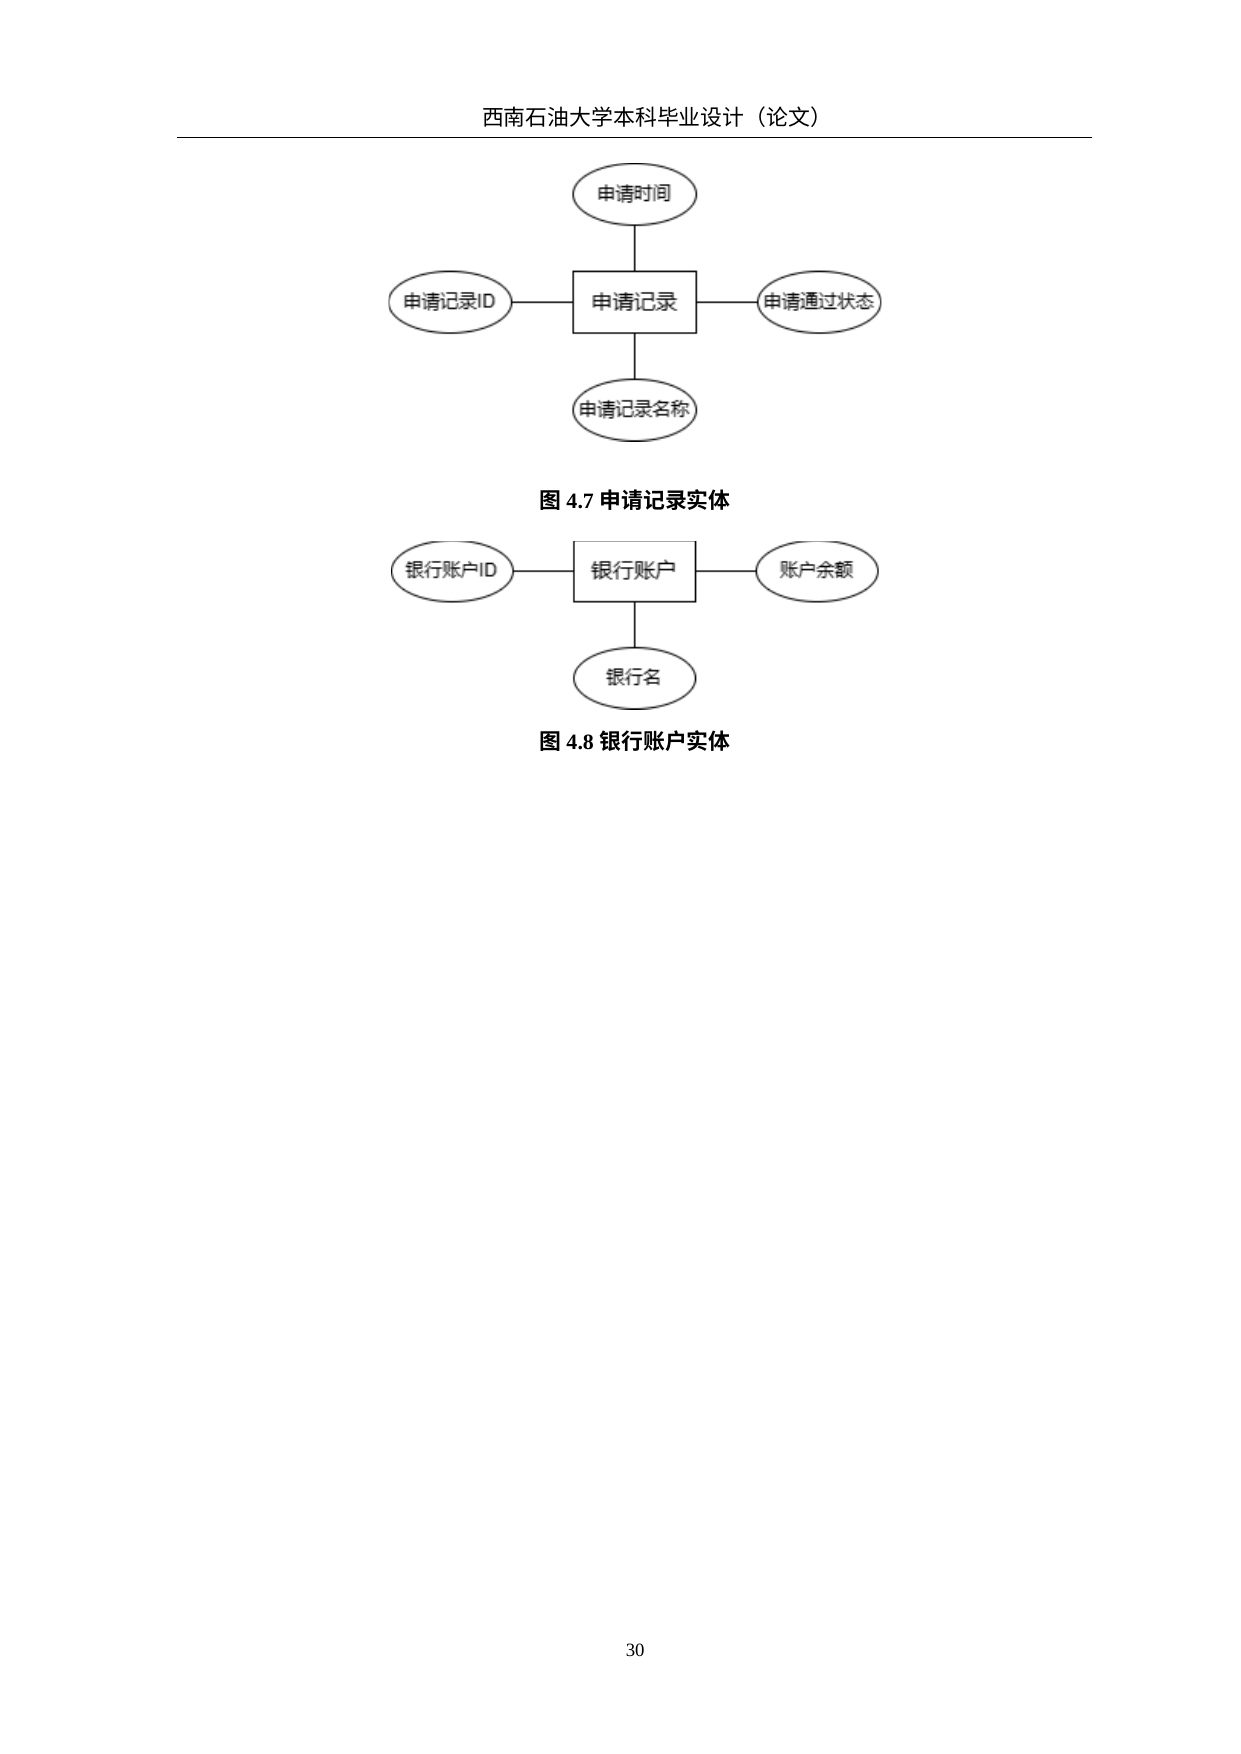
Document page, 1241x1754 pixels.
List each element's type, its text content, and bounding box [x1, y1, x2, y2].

picture [391, 541, 879, 710]
picture [388, 163, 882, 442]
